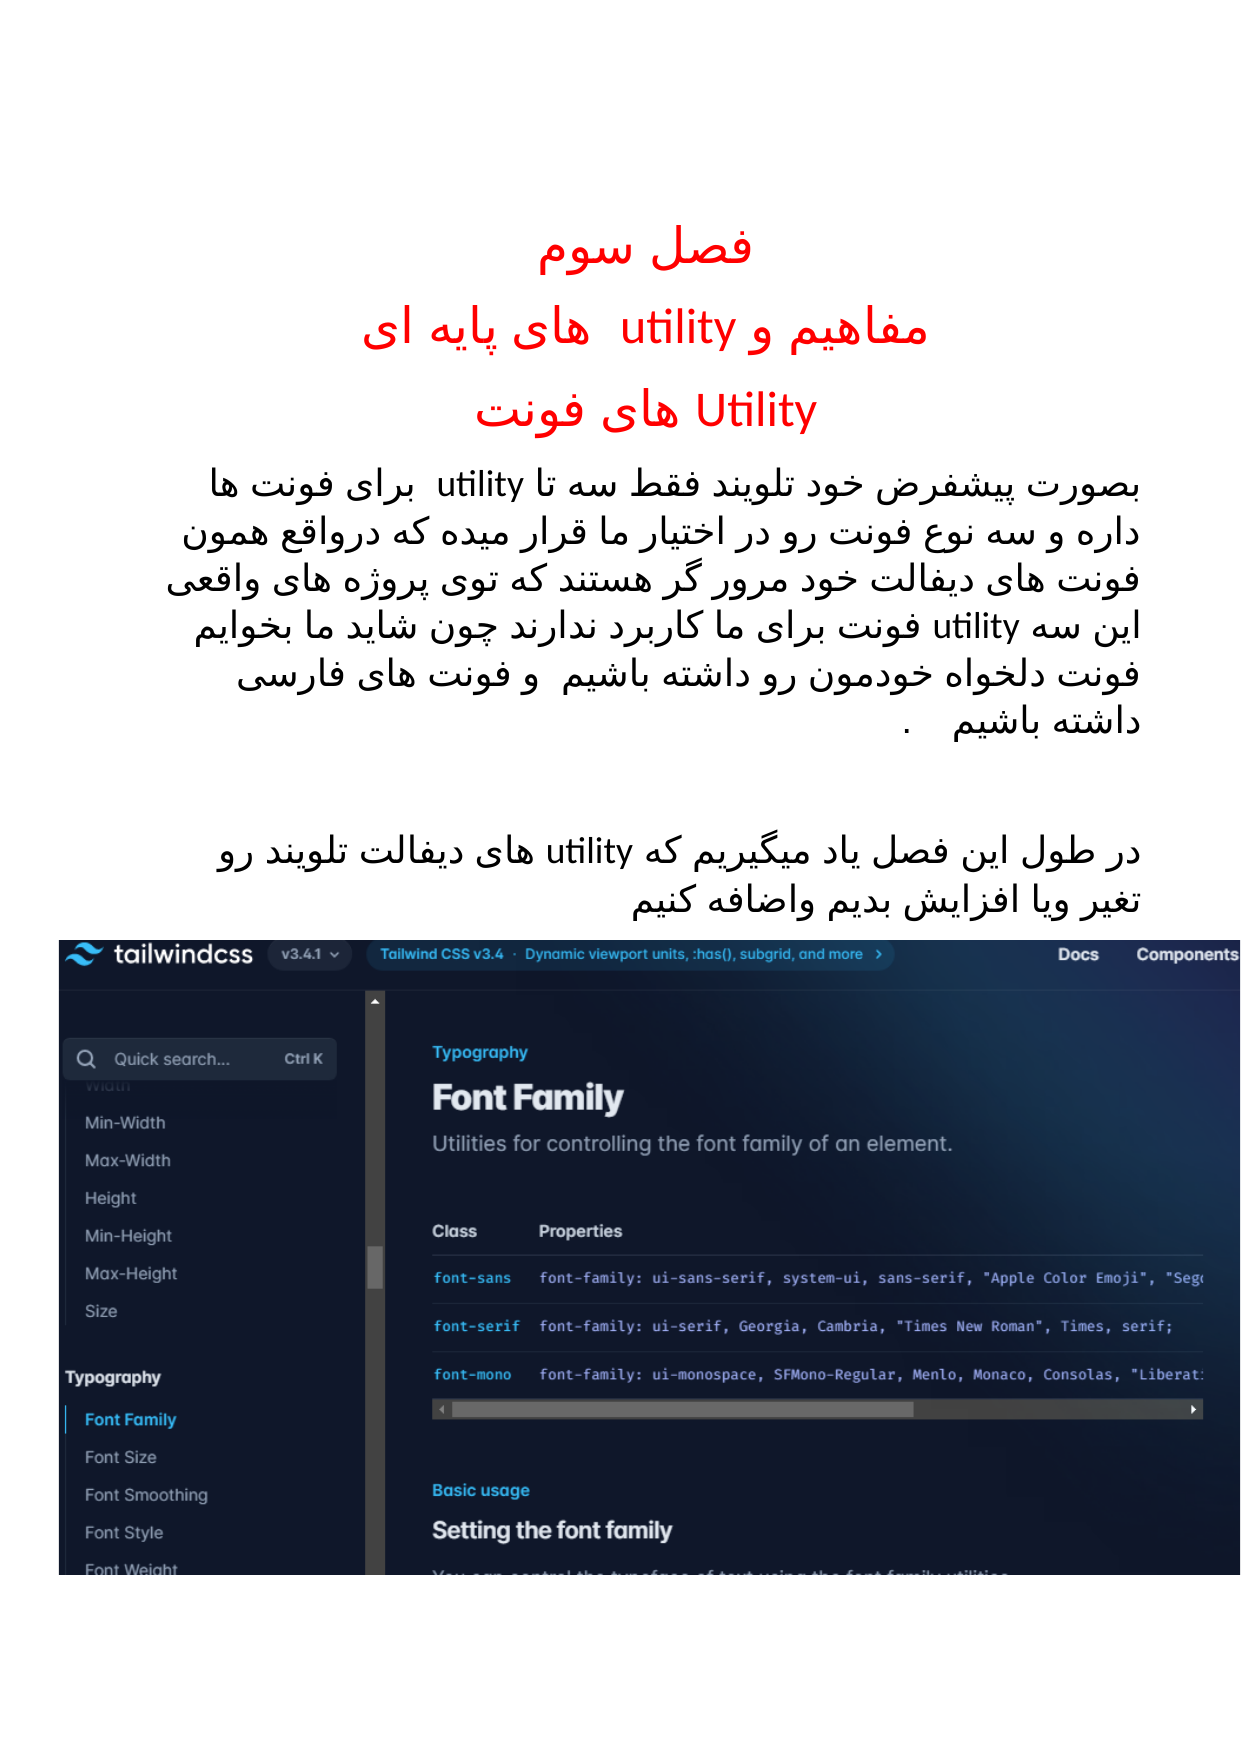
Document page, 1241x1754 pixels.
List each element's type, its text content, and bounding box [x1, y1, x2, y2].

text در طول این فصل یاد میگیریم که utility های دیفالت تلویند رو تغیر ویا افزایش بدیم واضافه کنیم [150, 827, 1142, 920]
text بصورت پیشفرض خود تلویند فقط سه تا utility برای فونت ها داره و سه نوع فونت رو در اختیار ما قرار میده که درواقع همون فونت های دیفالت خود مرور گر هستند که توی پروژه های واقعی این سه utility فونت برای ما کاربرد ندارند چون شاید ما بخوایم فونت دلخواه خودمون رو داشته باشیم و فونت های فارسی داشته باشیم . [150, 460, 1142, 741]
text فصل سوم [150, 216, 1142, 274]
text مفاهیم و utility های پایه ای [150, 295, 1142, 356]
text Utility های فونت [150, 377, 1142, 438]
picture [58, 940, 1241, 1575]
